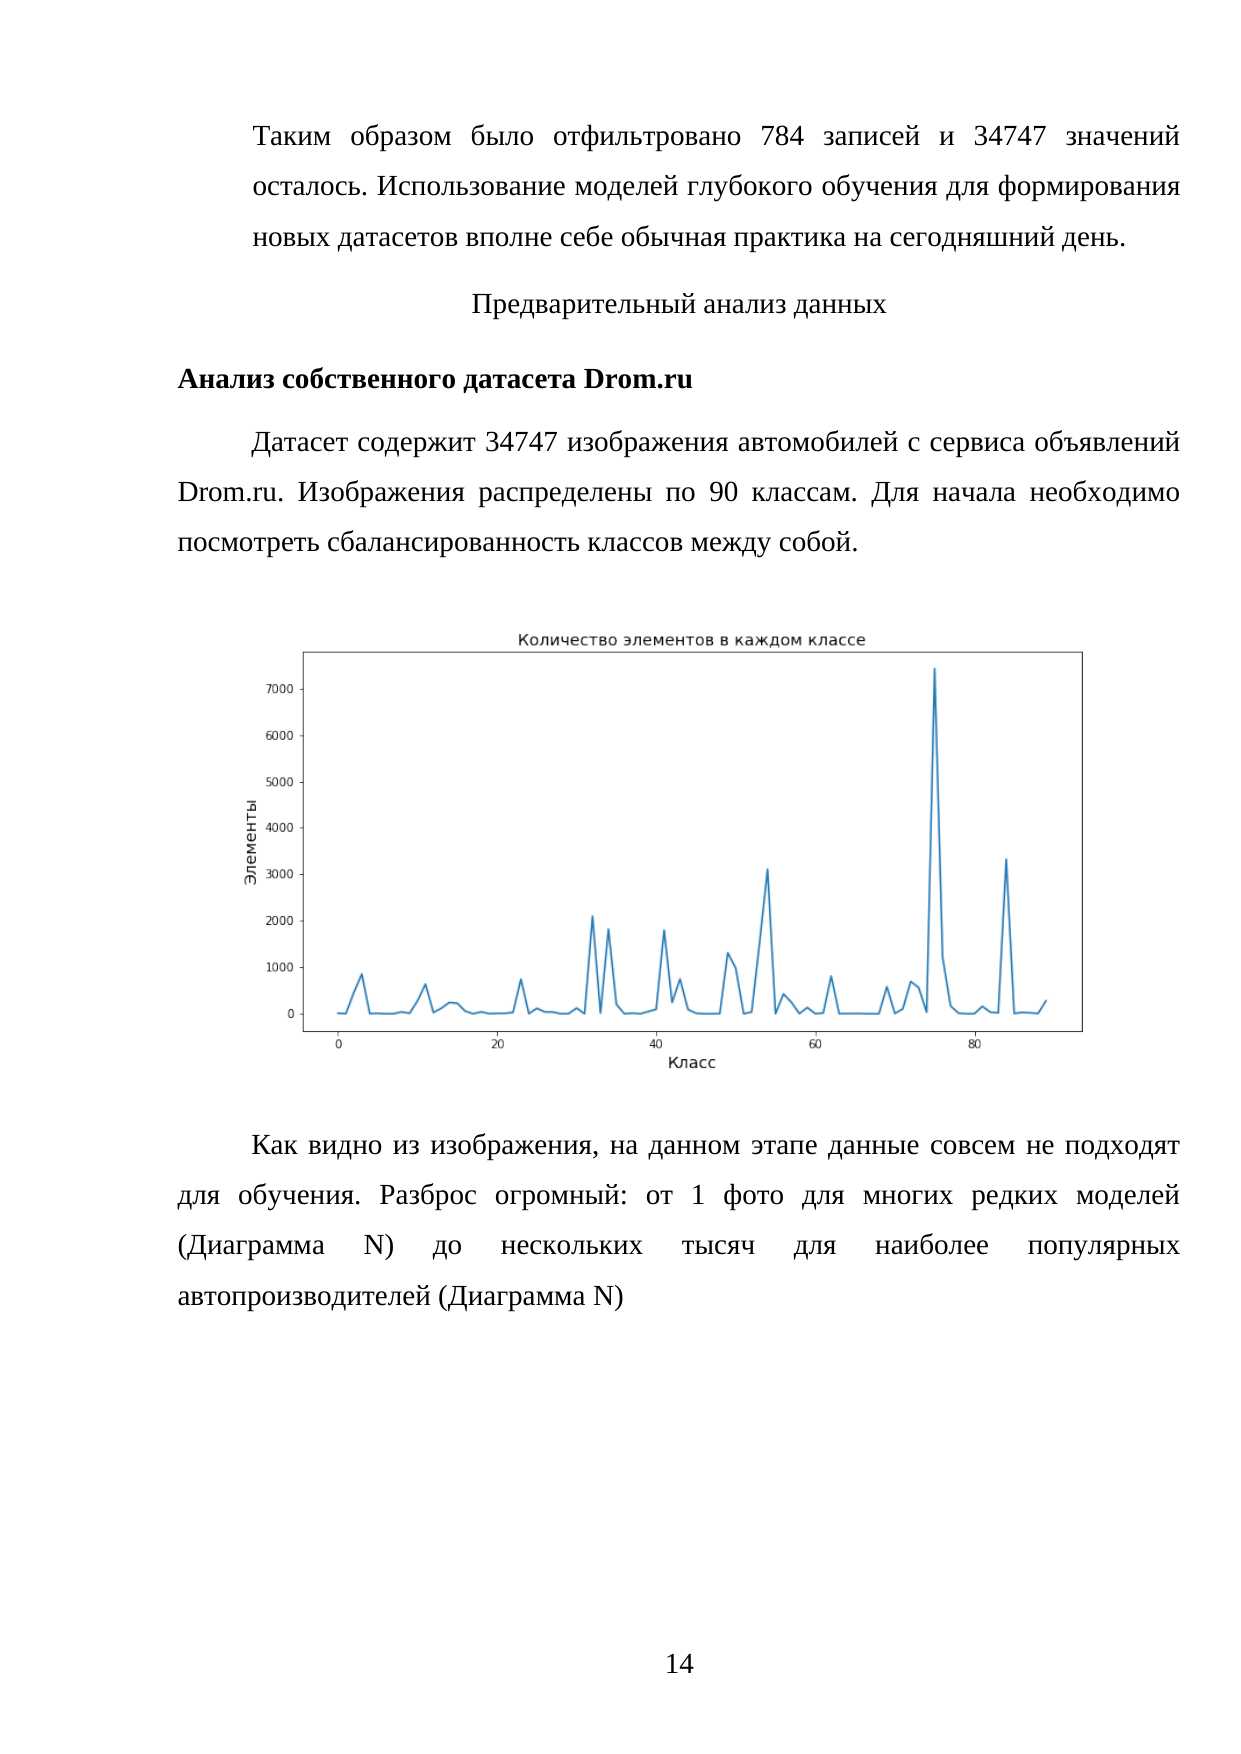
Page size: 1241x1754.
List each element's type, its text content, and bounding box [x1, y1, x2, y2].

text Датасет содержит 34747 изображения автомобилей с сервиса объявлений Drom.ru. Изображения распределены по 90 классам. Для начала необходимо посмотреть сбалансированность классов между собой. [177, 424, 1181, 558]
subtitle Предварительный анализ данных [177, 286, 1181, 319]
list Таким образом было отфильтровано 784 записей и 34747 значений осталось. Использование моделей глубокого обучения для формирования новых датасетов вполне себе обычная практика на сегодняшний день. [252, 118, 1181, 252]
subtitle Анализ собственного датасета Drom.ru [177, 361, 1181, 394]
text Как видно из изображения, на данном этапе данные совсем не подходят для обучения. Разброс огромный: от 1 фото для многих редких моделей (Диаграмма N) до нескольких тысяч для наиболее популярных автопроизводителей (Диаграмма N) [177, 1127, 1181, 1311]
picture [177, 591, 1182, 1094]
